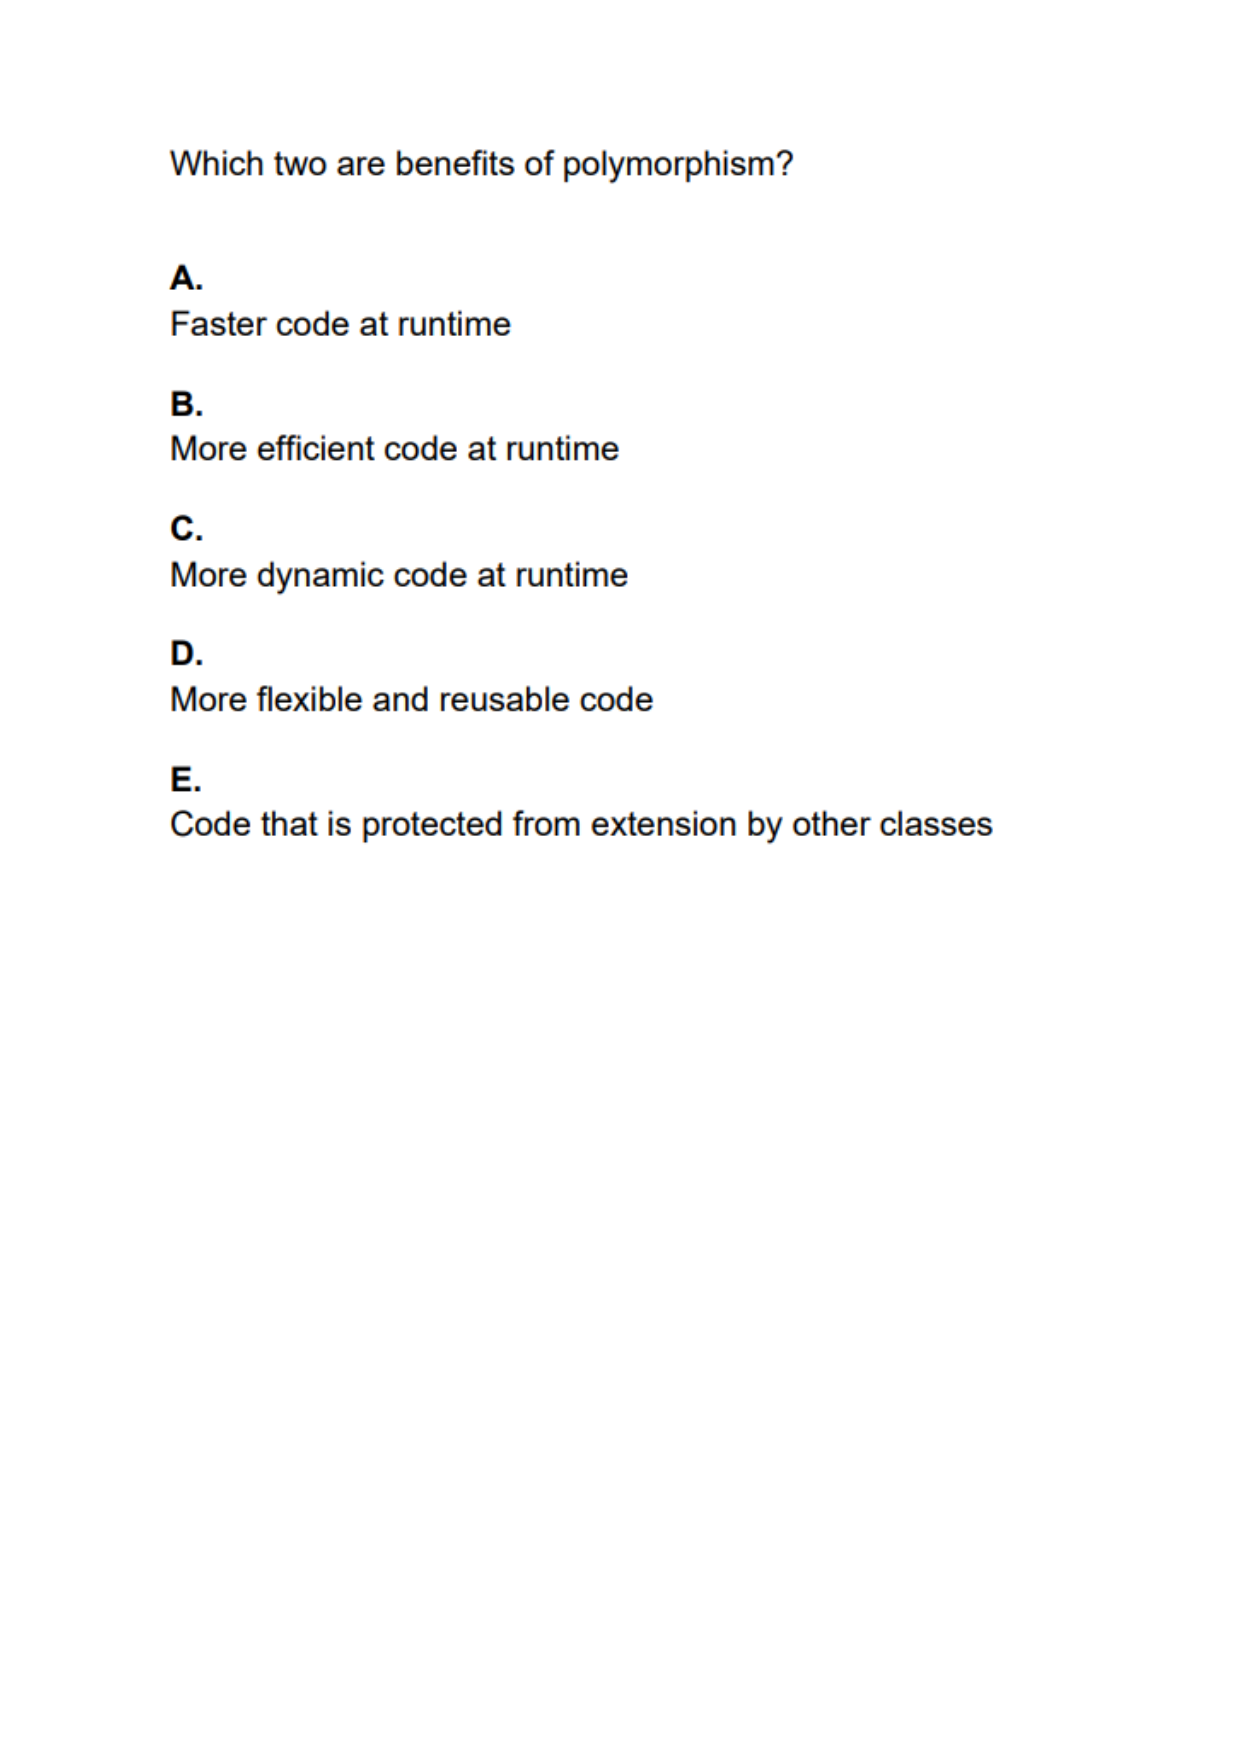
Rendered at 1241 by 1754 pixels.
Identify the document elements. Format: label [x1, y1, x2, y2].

picture [136, 109, 1104, 865]
